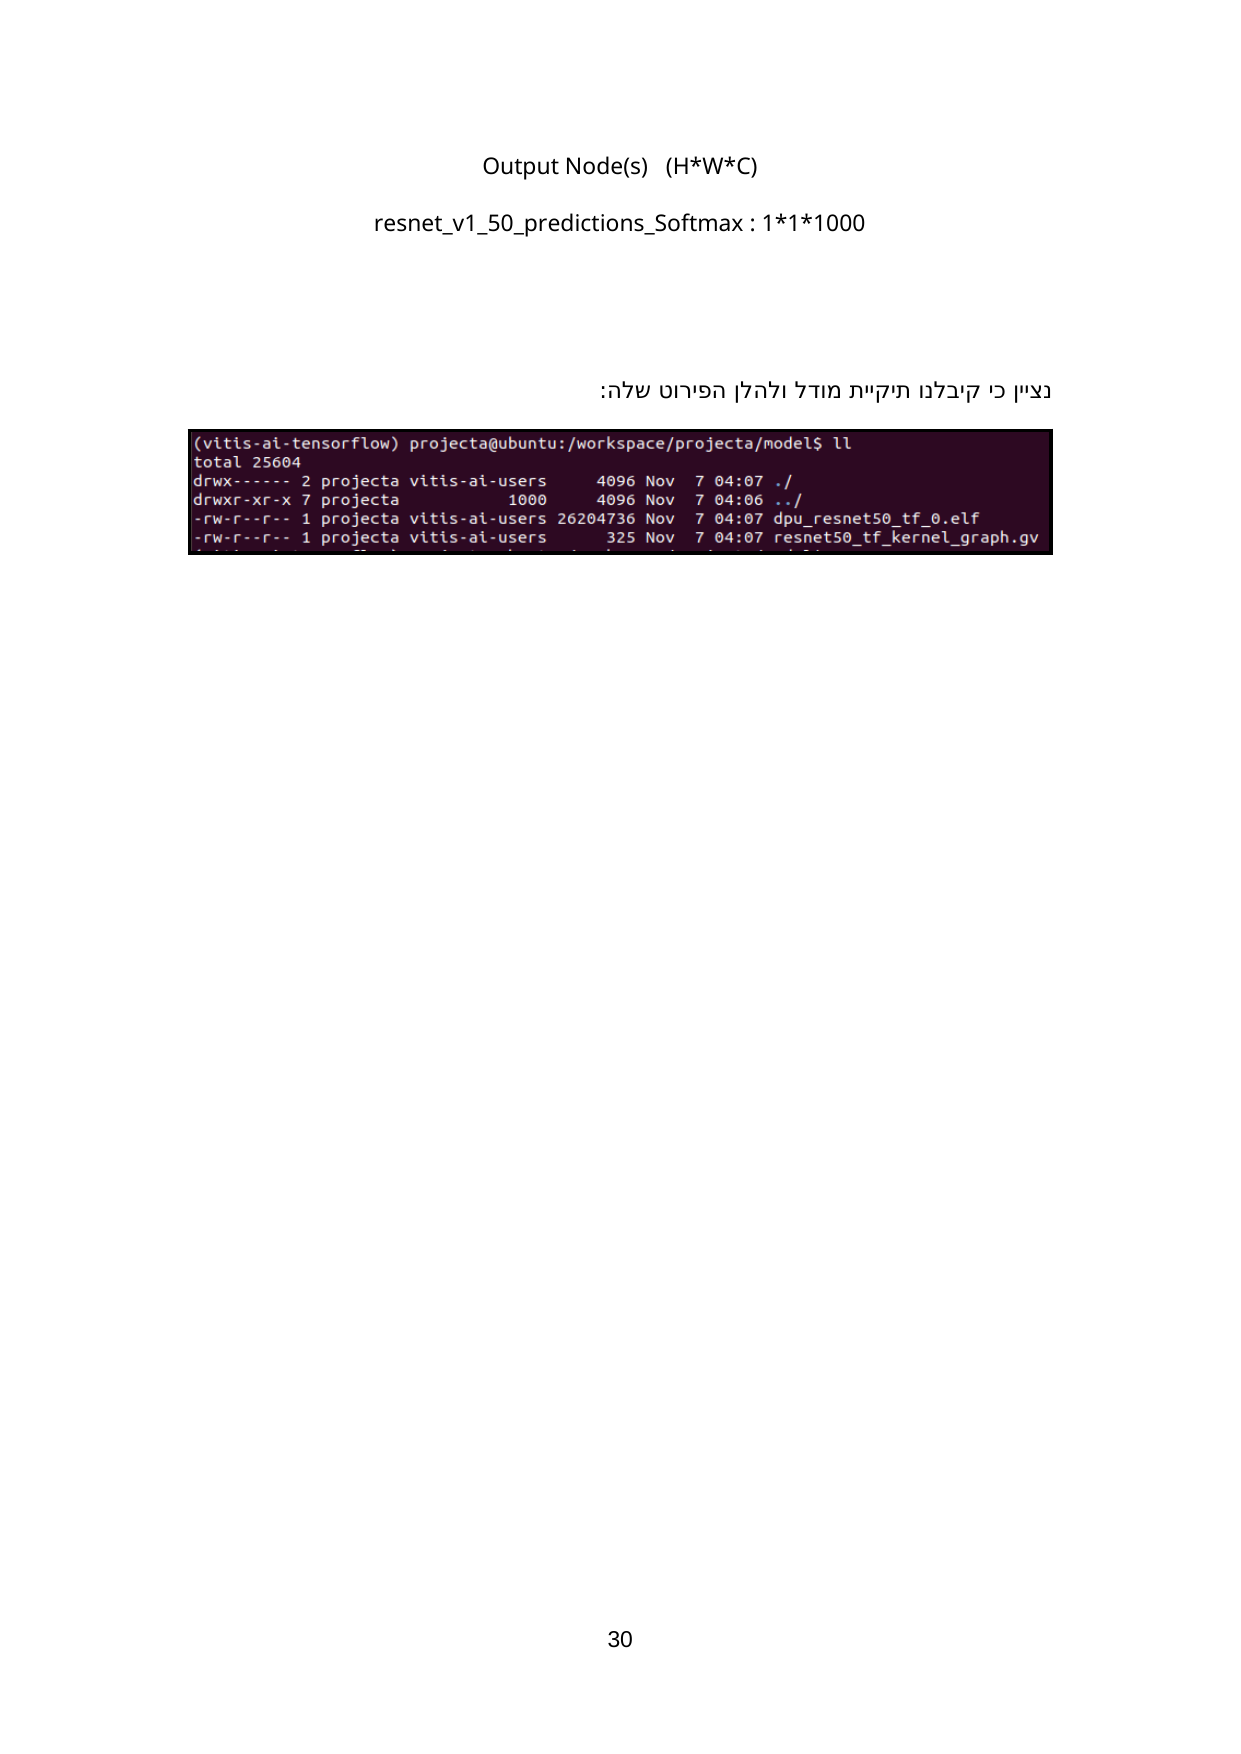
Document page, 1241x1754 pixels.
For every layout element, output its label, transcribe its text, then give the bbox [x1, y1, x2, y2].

text Output Node(s) (H*W*C) [187, 150, 1053, 181]
text resnet_v1_50_predictions_Softmax : 1*1*1000 [187, 207, 1053, 238]
picture [191, 432, 1049, 551]
text נציין כי קיבלנו תיקיית מודל ולהלן הפירוט שלה: [187, 377, 1053, 404]
